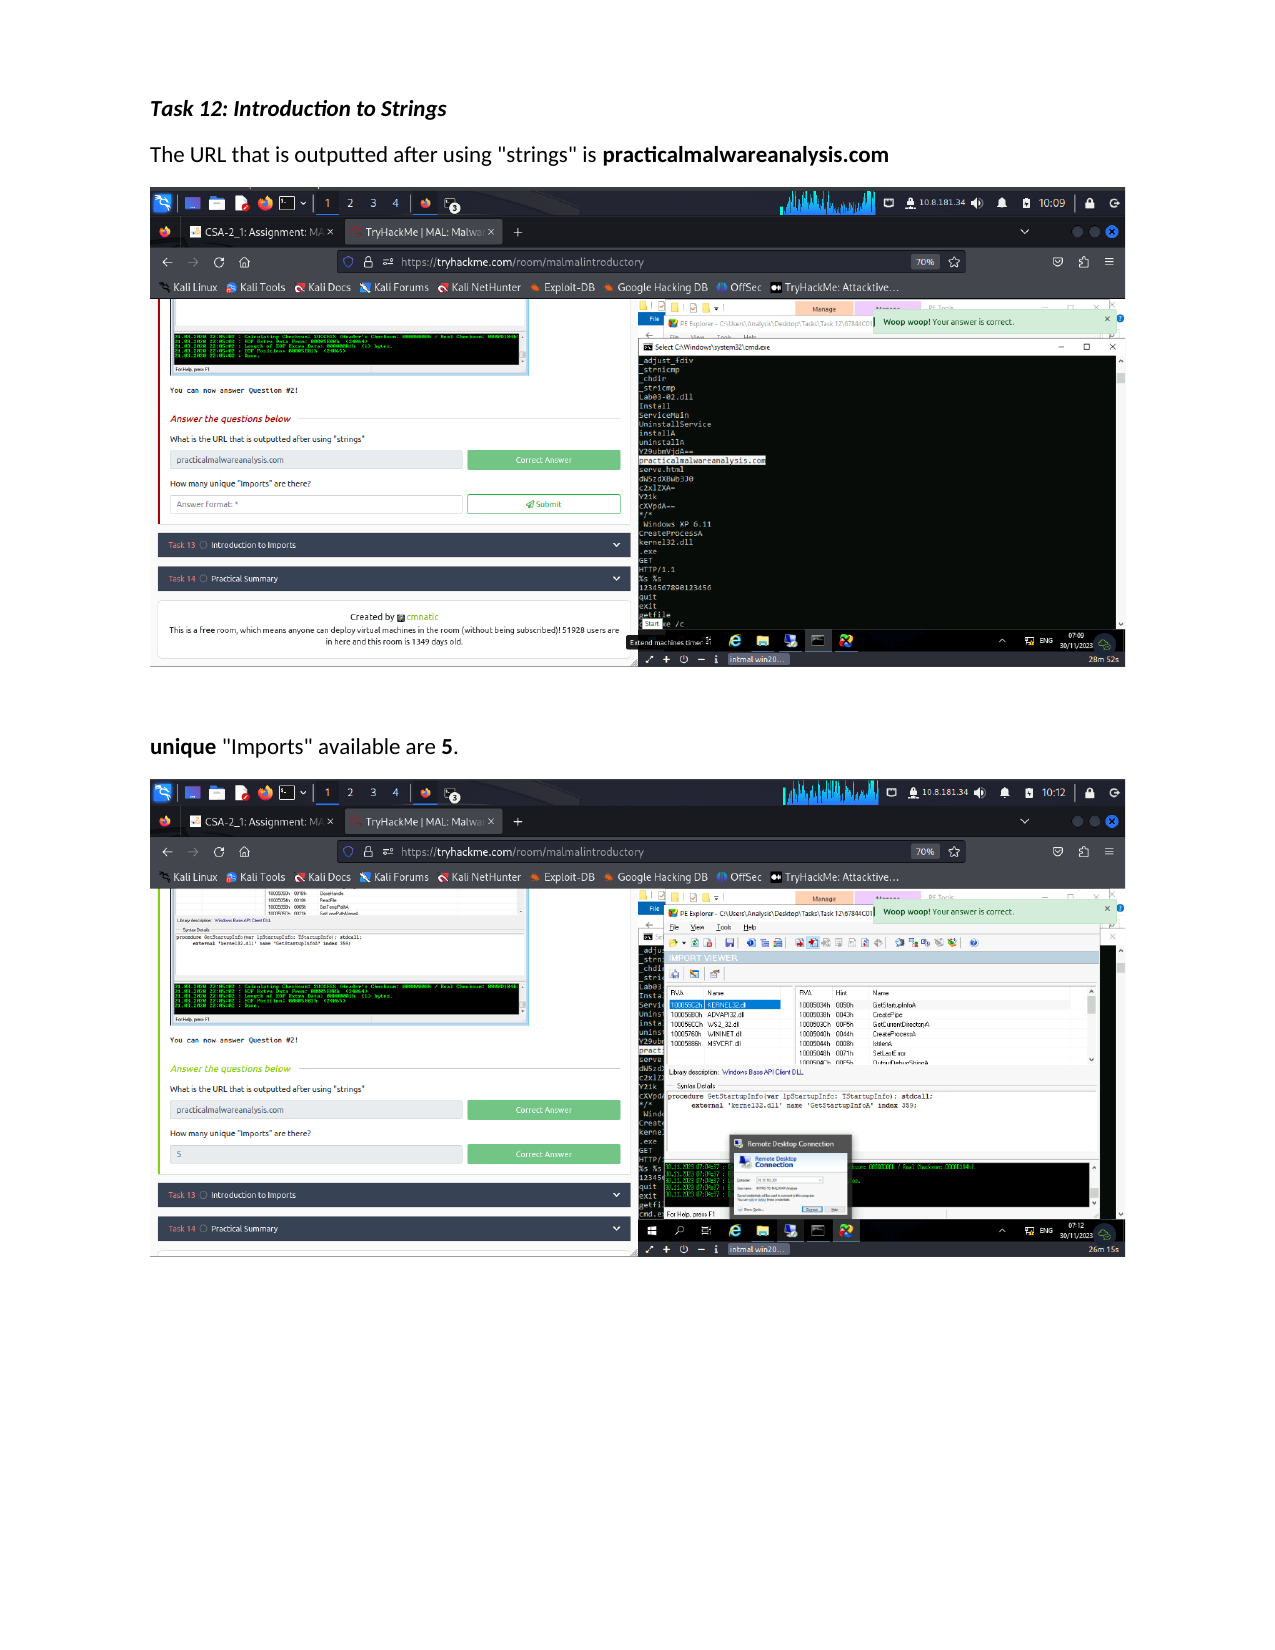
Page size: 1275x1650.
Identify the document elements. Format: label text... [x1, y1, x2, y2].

text The URL that is outputted after using "strings" is practicalmalwareanalysis.com [150, 141, 1125, 169]
text unique "Imports" available are 5. [150, 732, 1125, 760]
picture [150, 187, 1125, 667]
text Task 12: Introduction to Strings [150, 94, 1125, 122]
picture [150, 779, 1125, 1257]
